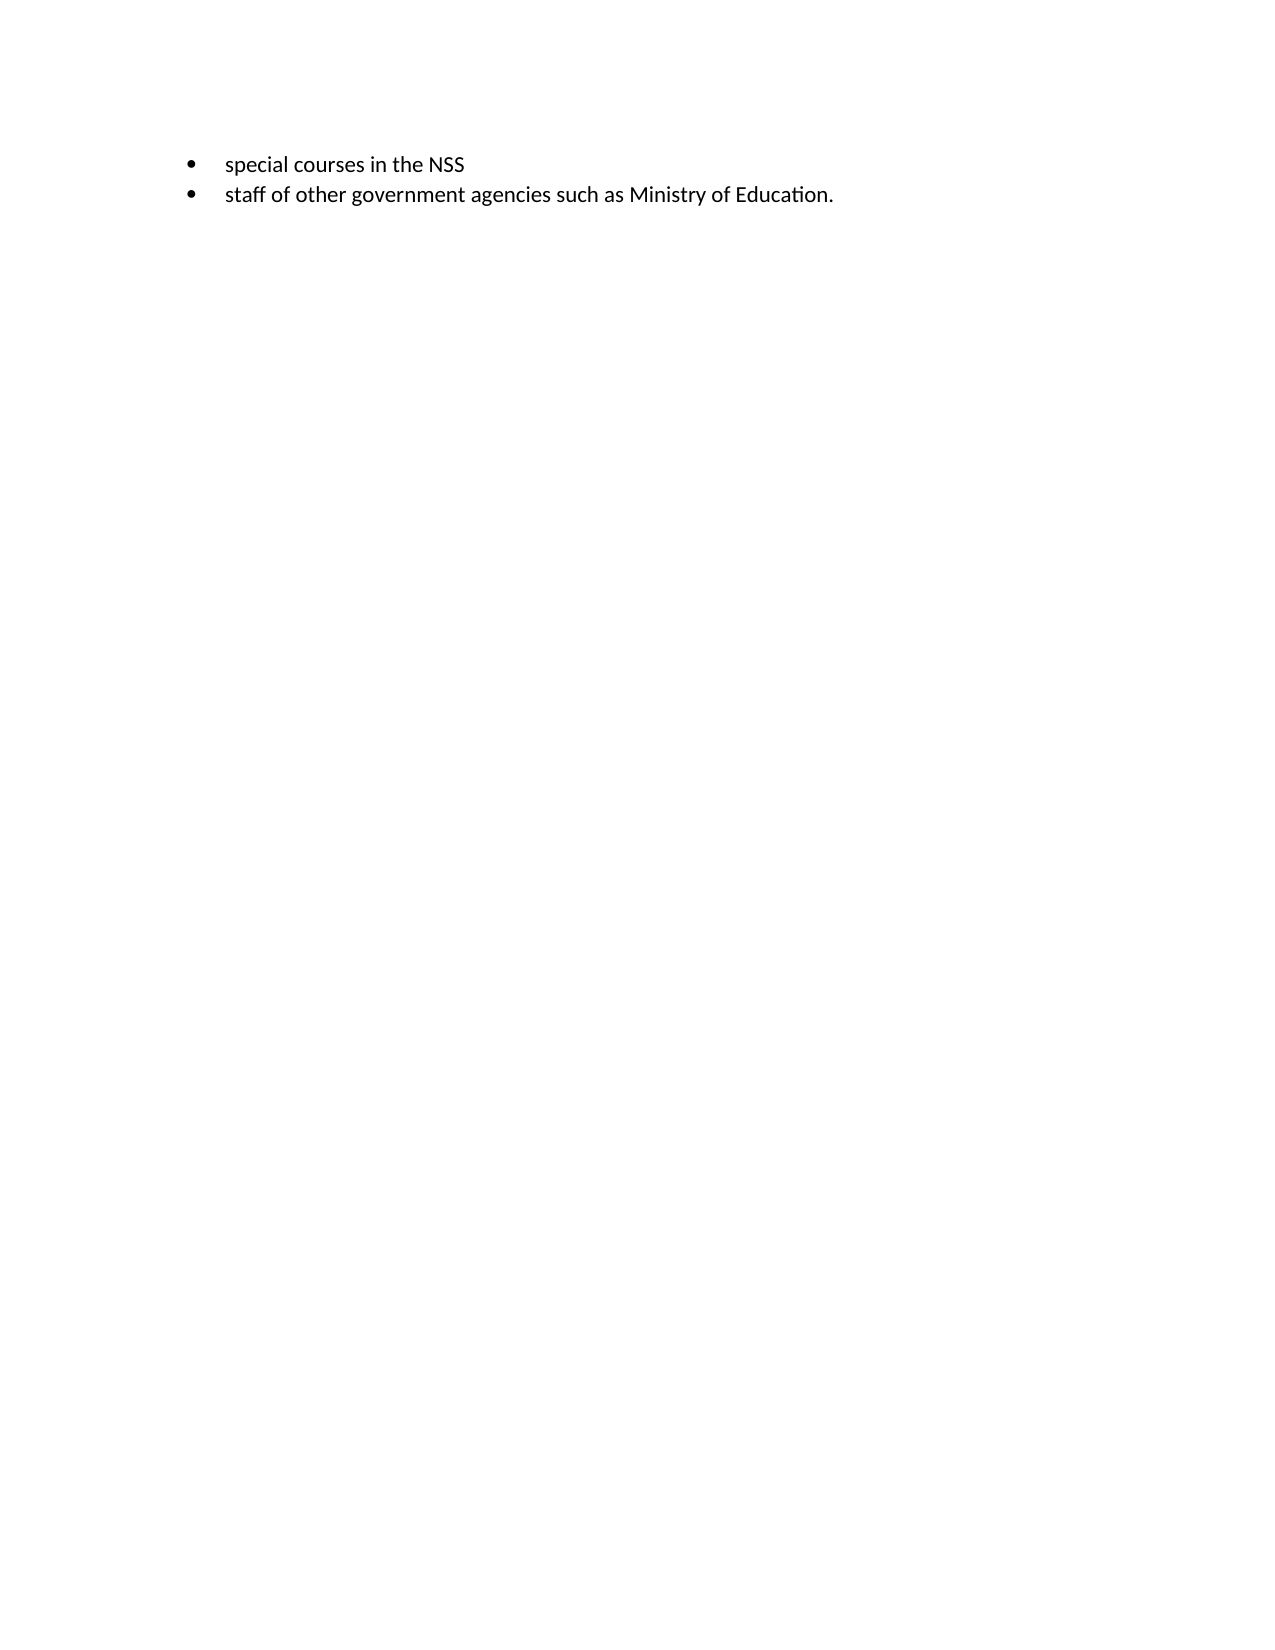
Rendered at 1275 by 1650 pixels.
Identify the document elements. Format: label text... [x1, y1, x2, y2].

list staff of other government agencies such as Ministry of Education. [187, 180, 1125, 208]
list special courses in the NSS [187, 150, 1125, 178]
